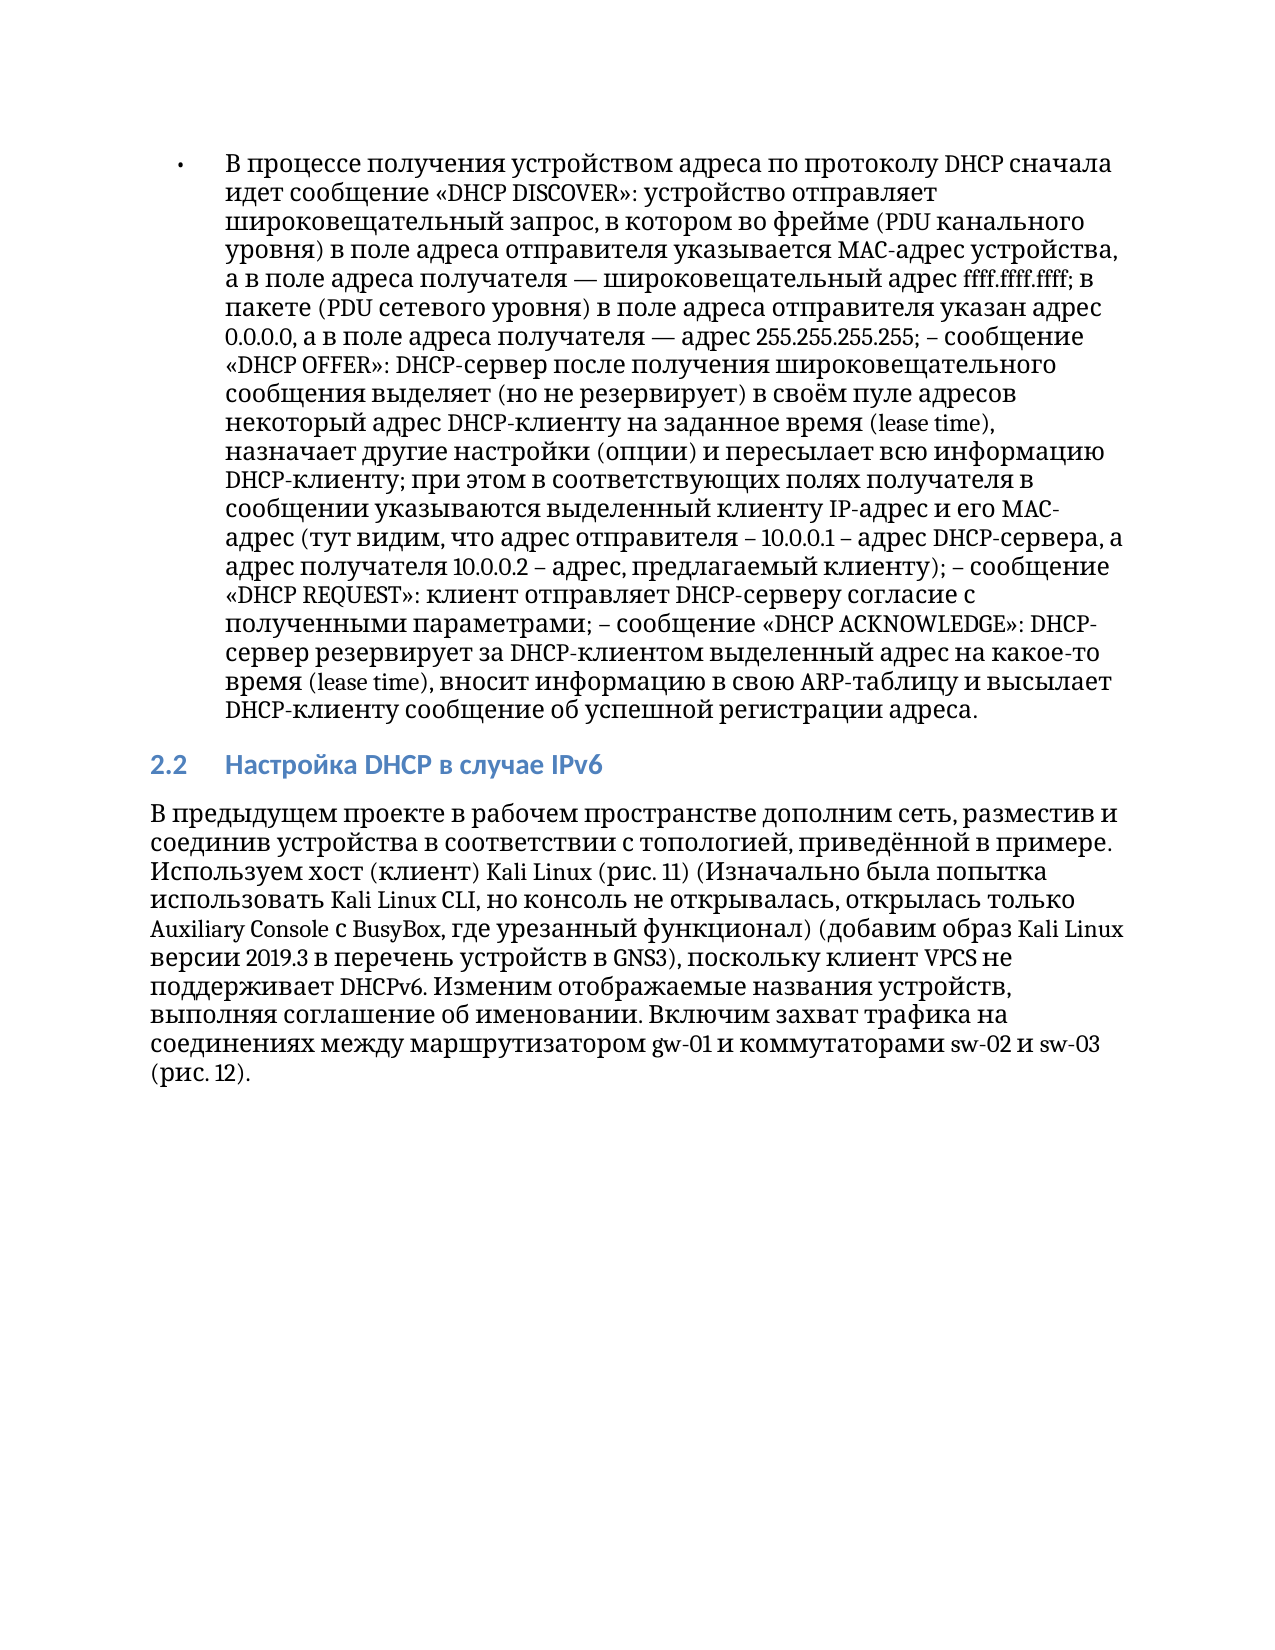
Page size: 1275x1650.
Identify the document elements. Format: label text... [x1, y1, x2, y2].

list В процессе получения устройством адреса по протоколу DHCP сначала идет сообщение «DHCP DISCOVER»: устройство отправляет широковещательный запрос, в котором во фрейме (PDU канального уровня) в поле адреса отправителя указывается MAC-адрес устройства, а в поле адреса получателя — широковещательный адрес ffff.ffff.ffff; в пакете (PDU сетевого уровня) в поле адреса отправителя указан адрес 0.0.0.0, а в поле адреса получателя — адрес 255.255.255.255; – сообщение «DHCP OFFER»: DHCP-сервер после получения широковещательного сообщения выделяет (но не резервирует) в своём пуле адресов некоторый адрес DHCP-клиенту на заданное время (lease time), назначает другие настройки (опции) и пересылает всю информацию DHCP-клиенту; при этом в соответствующих полях получателя в сообщении указываются выделенный клиенту IP-адрес и его MAC-адрес (тут видим, что адрес отправителя – 10.0.0.1 – адрес DHCP-сервера, а адрес получателя 10.0.0.2 – адрес, предлагаемый клиенту); – сообщение «DHCP REQUEST»: клиент отправляет DHCP-серверу согласие с полученными параметрами; – сообщение «DHCP ACKNOWLEDGE»: DHCP-сервер резервирует за DHCP-клиентом выделенный адрес на какое-то время (lease time), вносит информацию в свою ARP-таблицу и высылает DHCP-клиенту сообщение об успешной регистрации адреса. [175, 150, 1125, 725]
subtitle 2.2 Настройка DHCP в случае IPv6 [150, 746, 1125, 781]
text В предыдущем проекте в рабочем пространстве дополним сеть, разместив и соединив устройства в соответствии с топологией, приведённой в примере. Используем хост (клиент) Kali Linux (рис. 11) (Изначально была попытка использовать Kali Linux CLI, но консоль не открывалась, открылась только Auxiliary Console с BusyBox, где урезанный функционал) (добавим образ Kali Linux версии 2019.3 в перечень устройств в GNS3), поскольку клиент VPCS не поддерживает DHCPv6. Изменим отображаемые названия устройств, выполняя соглашение об именовании. Включим захват трафика на соединениях между маршрутизатором gw-01 и коммутаторами sw-02 и sw-03 (рис. 12). [150, 800, 1125, 1088]
